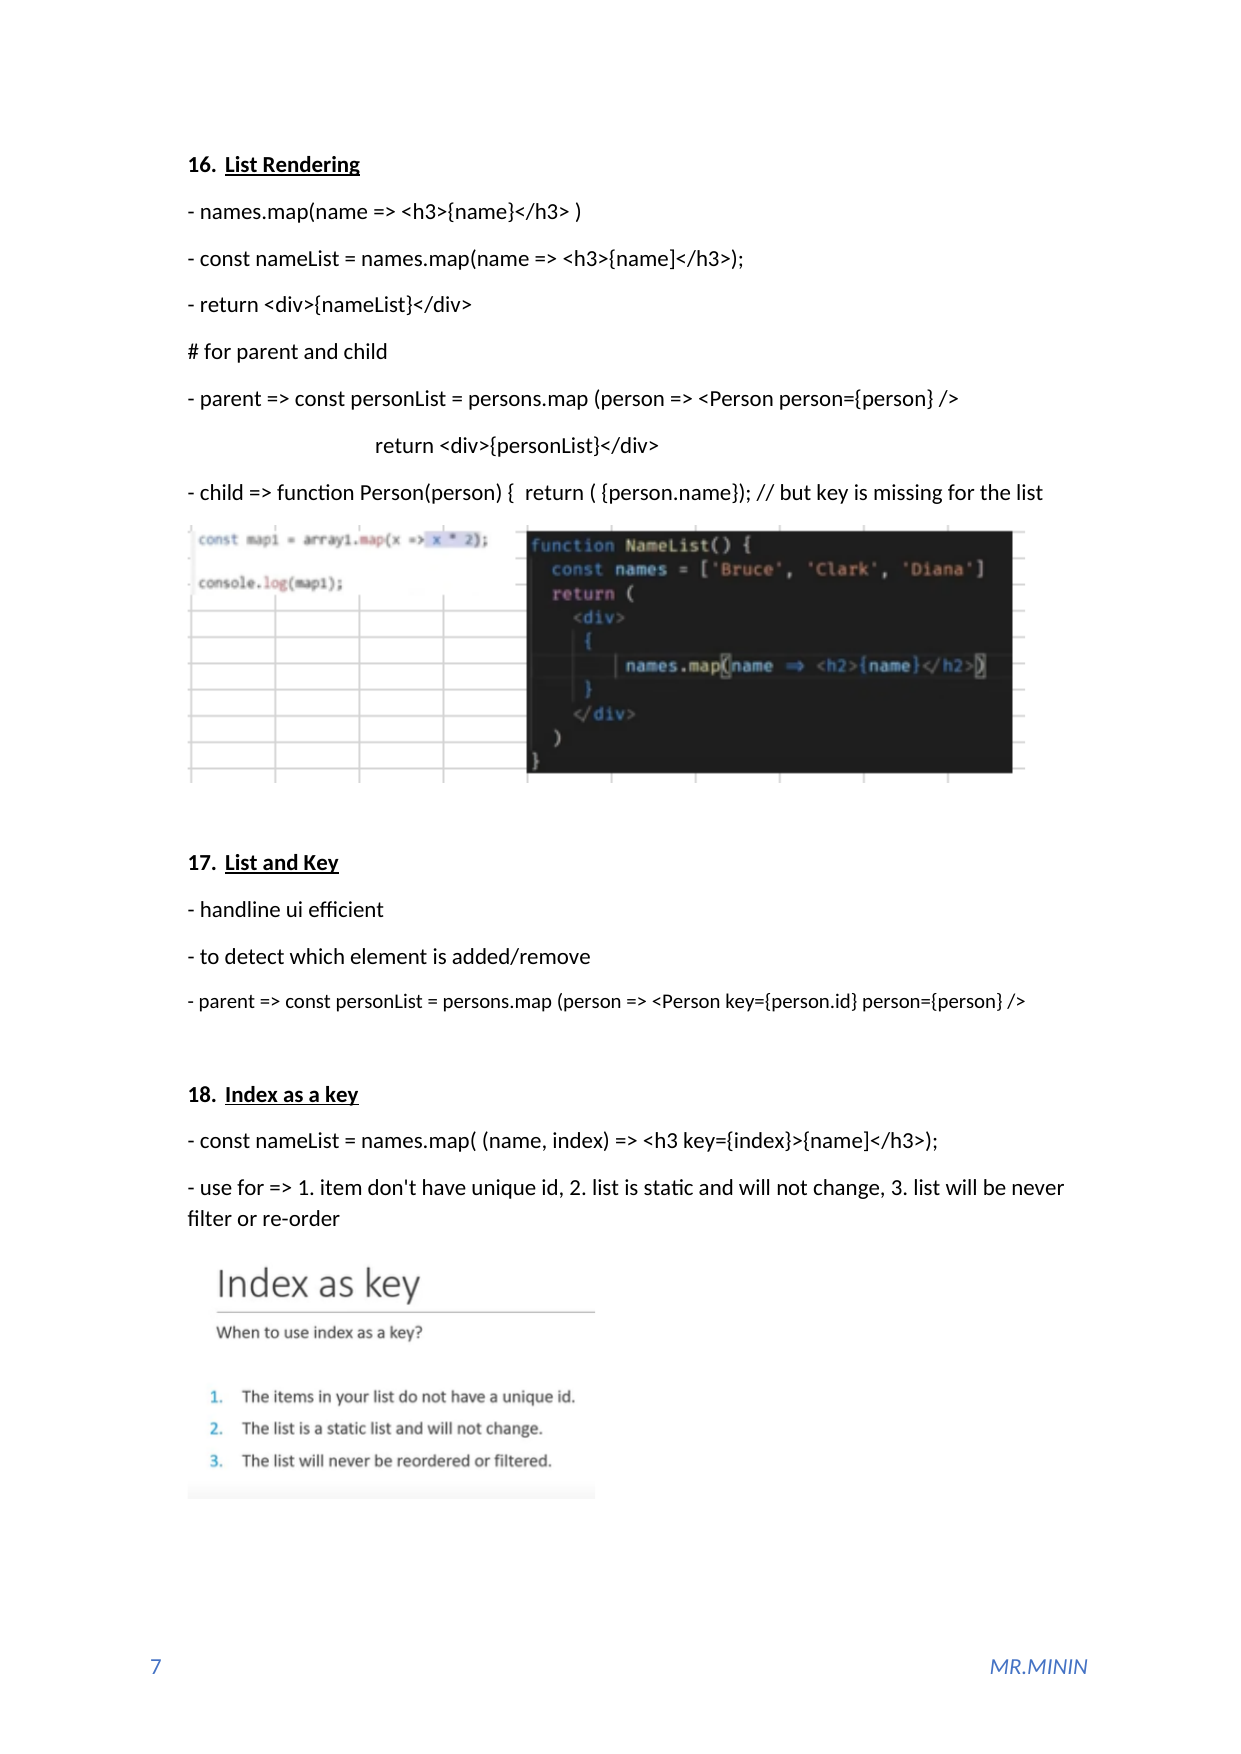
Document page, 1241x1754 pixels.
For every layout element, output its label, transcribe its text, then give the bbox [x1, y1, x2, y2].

picture [187, 1250, 596, 1499]
list List and Key [187, 848, 1090, 876]
list Index as a key [187, 1080, 1090, 1108]
text - return <div>{nameList}</div> [187, 291, 1090, 319]
picture [187, 525, 1025, 783]
text - parent => const personList = persons.map (person => <Person person={person} /> [187, 384, 1090, 412]
text - const nameList = names.map(name => <h3>{name]</h3>); [187, 244, 1090, 272]
text - handline ui efficient [187, 895, 1090, 923]
text - parent => const personList = persons.map (person => <Person key={person.id} person={person} /> [187, 989, 1090, 1014]
text - names.map(name => <h3>{name}</h3> ) [187, 197, 1090, 225]
text return <div>{personList}</div> [187, 431, 1090, 459]
text # for parent and child [187, 337, 1090, 366]
text - to detect which element is added/remove [187, 942, 1090, 970]
text - child => function Person(person) { return ( {person.name}); // but key is missing for the list [187, 478, 1090, 506]
list List Rendering [187, 150, 1090, 178]
text - use for => 1. item don't have unique id, 2. list is static and will not change, 3. list will be never filter or re-order [187, 1173, 1090, 1232]
text - const nameList = names.map( (name, index) => <h3 key={index}>{name]</h3>); [187, 1127, 1090, 1154]
